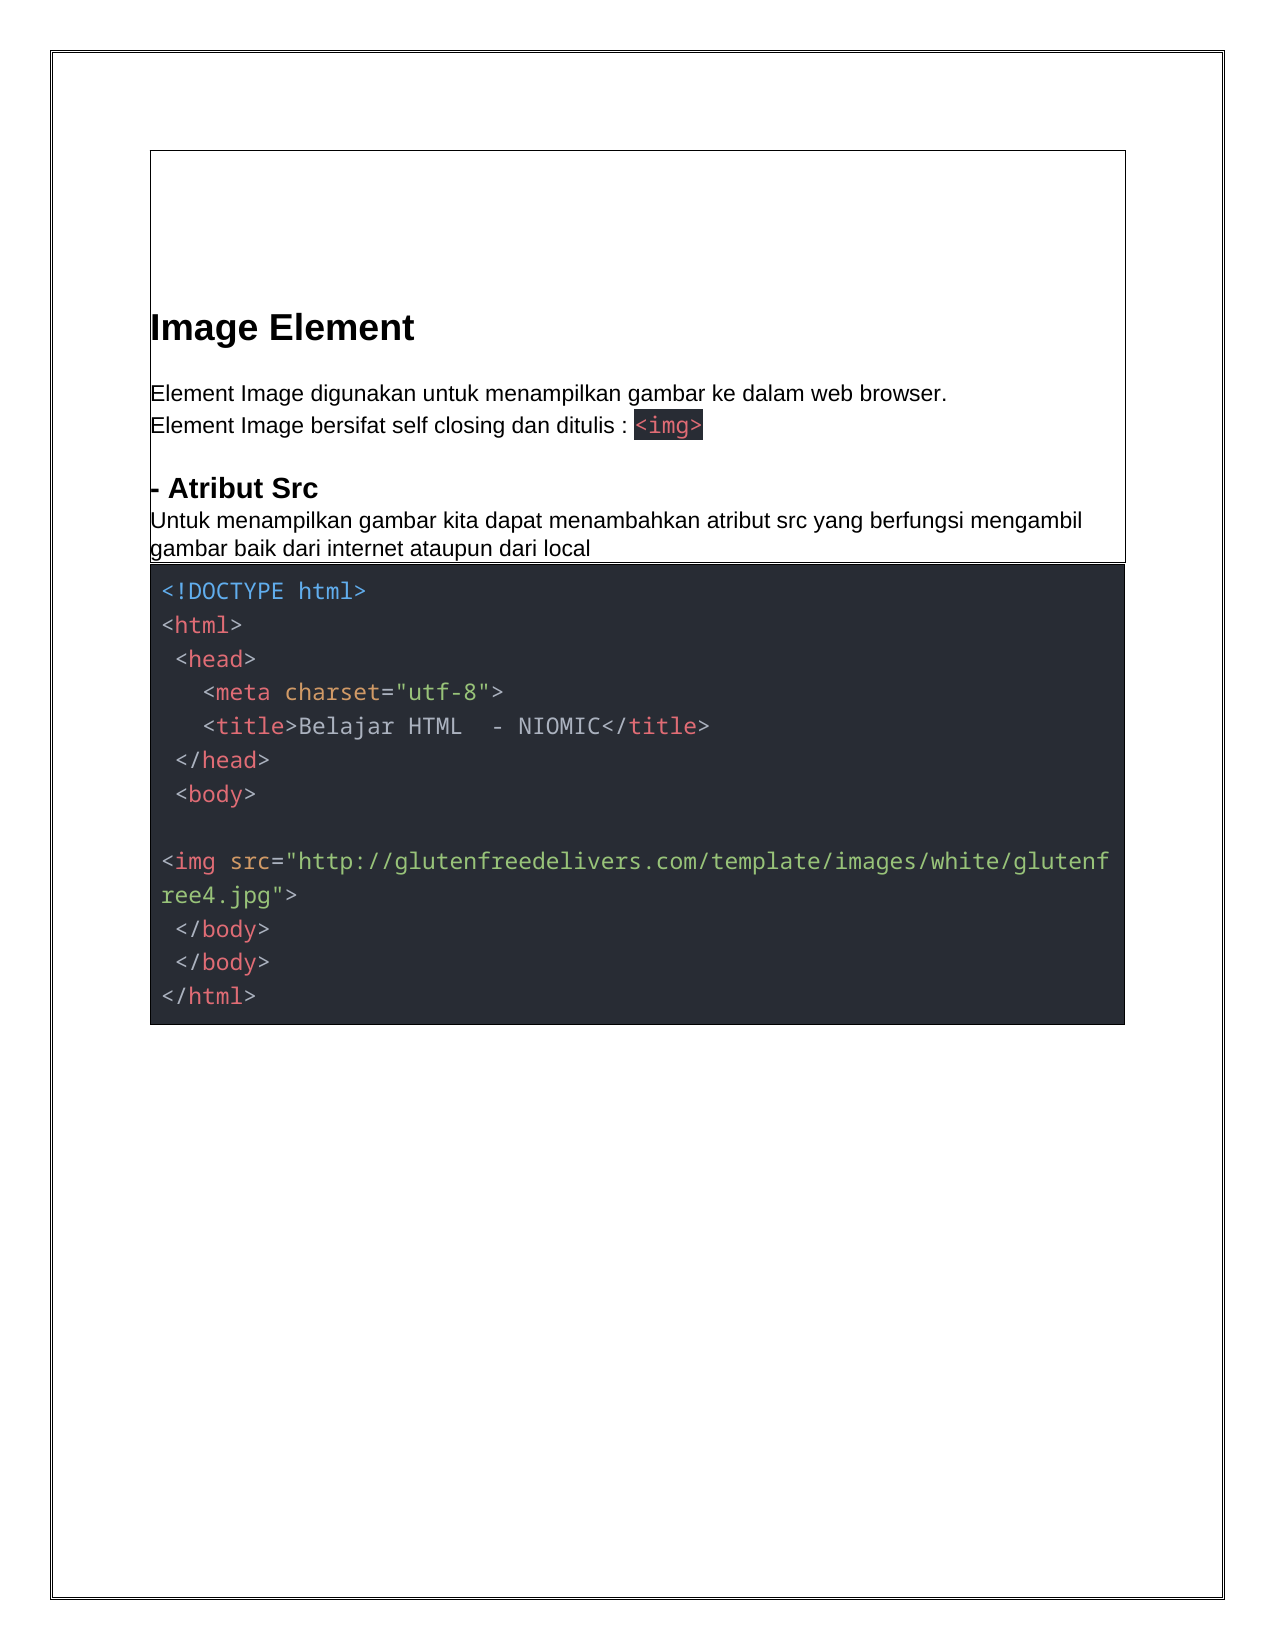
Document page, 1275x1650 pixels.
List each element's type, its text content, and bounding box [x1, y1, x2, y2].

table_header <!DOCTYPE html> <html> <head> <meta charset="utf-8"> <title>Belajar HTML - NIOMIC</title> </head> <body> <img src="http://glutenfreedelivers.com/template/images/white/glutenfree4.jpg"> </body> </body> </html> [151, 565, 1124, 1024]
text Image Element Element Image digunakan untuk menampilkan gambar ke dalam web browser. Element Image bersifat self closing dan ditulis : <img> - Atribut Src Untuk menampilkan gambar kita dapat menambahkan atribut src yang berfungsi mengambil gambar baik dari internet ataupun dari local [151, 151, 1125, 562]
